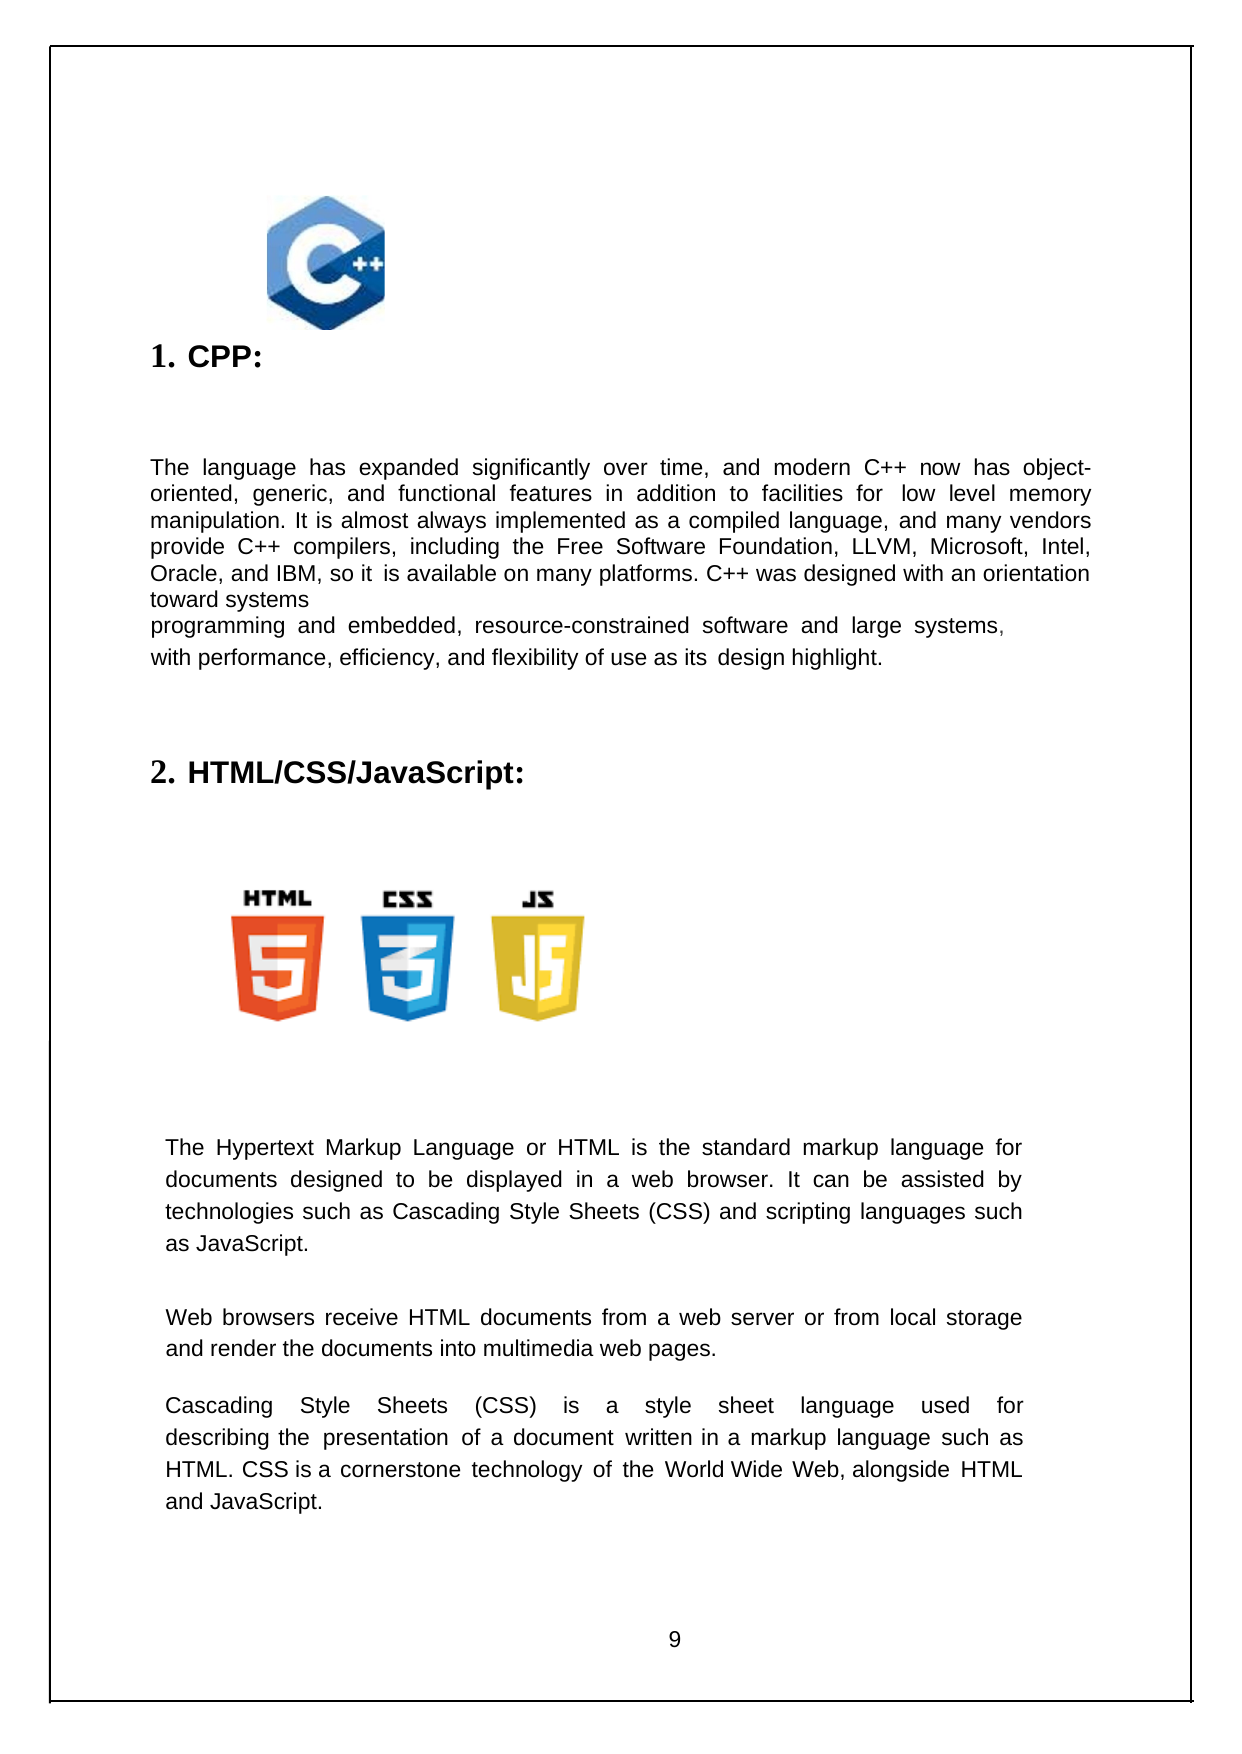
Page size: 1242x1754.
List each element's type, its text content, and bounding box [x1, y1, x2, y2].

text Web browsers receive HTML documents from a web server or from local storage and render the documents into multimedia web pages. [165, 1303, 1023, 1361]
text programming and embedded, resource-constrained software and large systems, with performance, efficiency, and flexibility of use as its design highlight. [150, 612, 1005, 670]
picture [266, 195, 385, 330]
subtitle HTML/CSS/JavaScript: [150, 752, 1092, 791]
text The Hypertext Markup Language or HTML is the standard markup language for documents designed to be displayed in a web browser. It can be assisted by technologies such as Cascading Style Sheets (CSS) and scripting languages such as JavaScript. [165, 1134, 1023, 1256]
text The language has expanded significantly over time, and modern C++ now has object-oriented, generic, and functional features in addition to facilities for low level memory manipulation. It is almost always implemented as a compiled language, and many vendors provide C++ compilers, including the Free Software Foundation, LLVM, Microsoft, Intel, Oracle, and IBM, so it is available on many platforms. C++ was designed with an orientation toward systems [150, 454, 1092, 612]
text Cascading Style Sheets (CSS) is a style sheet language used for describing the presentation of a document written in a markup language such as HTML. CSS is a cornerstone technology of the World Wide Web, alongside HTML and JavaScript. [165, 1392, 1024, 1514]
picture [196, 815, 620, 1097]
subtitle CPP: [150, 156, 1092, 375]
